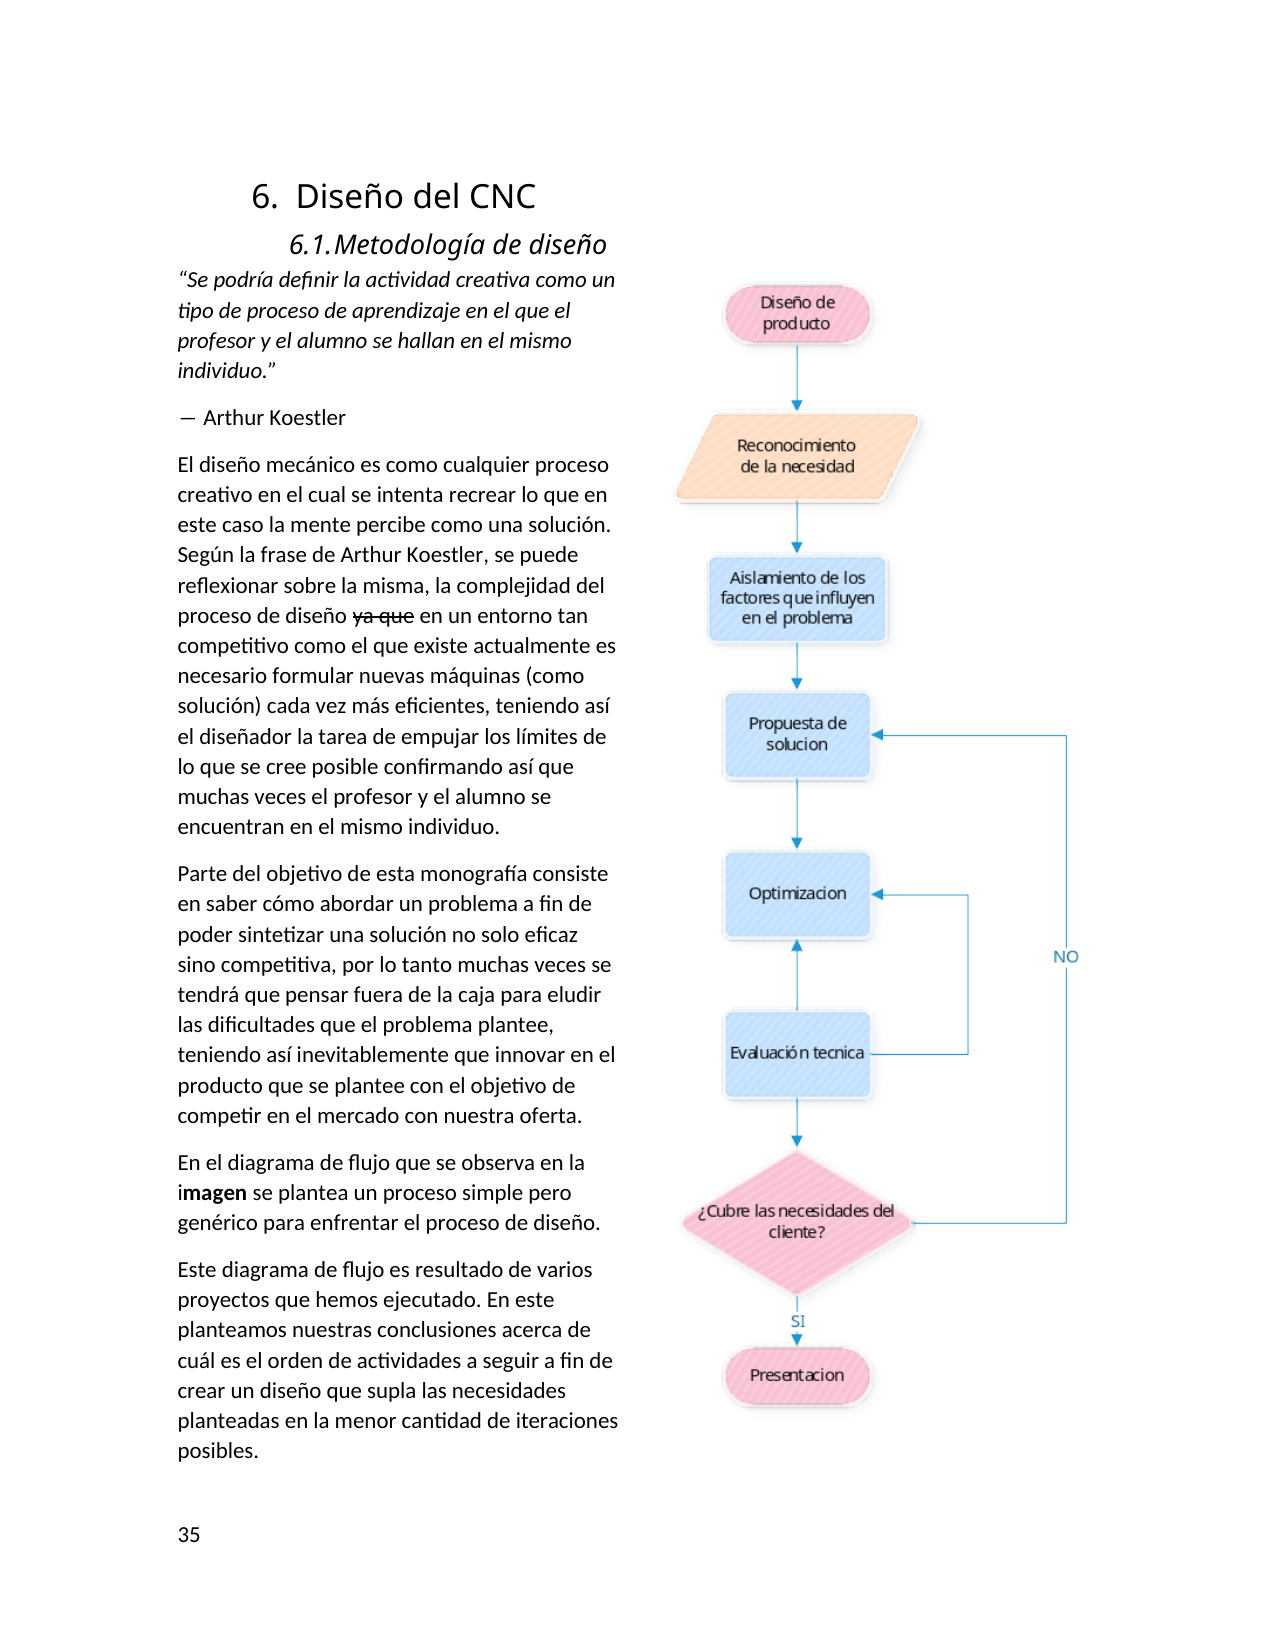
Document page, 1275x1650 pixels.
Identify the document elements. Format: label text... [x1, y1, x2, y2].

text El diseño mecánico es como cualquier proceso creativo en el cual se intenta recrear lo que en este caso la mente percibe como una solución. Según la frase de Arthur Koestler, se puede reflexionar sobre la misma, la complejidad del proceso de diseño ya que en un entorno tan competitivo como el que existe actualmente es necesario formular nuevas máquinas (como solución) cada vez más eficientes, teniendo así el diseñador la tarea de empujar los límites de lo que se cree posible confirmando así que muchas veces el profesor y el alumno se encuentran en el mismo individuo. [177, 450, 620, 840]
subtitle Metodología de diseño [288, 226, 1098, 263]
text En el diagrama de flujo que se observa en la imagen se plantea un proceso simple pero genérico para enfrentar el proceso de diseño. [177, 1148, 620, 1236]
text Este diagrama de flujo es resultado de varios proyectos que hemos ejecutado. En este planteamos nuestras conclusiones acerca de cuál es el orden de actividades a seguir a fin de crear un diseño que supla las necesidades planteadas en la menor cantidad de iteraciones posibles. [177, 1255, 620, 1464]
text ― Arthur Koestler [177, 403, 620, 431]
text Parte del objetivo de esta monografía consiste en saber cómo abordar un problema a fin de poder sintetizar una solución no solo eficaz sino competitiva, por lo tanto muchas veces se tendrá que pensar fuera de la caja para eludir las dificultades que el problema plantee, teniendo así inevitablemente que innovar en el producto que se plantee con el objetivo de competir en el mercado con nuestra oferta. [177, 859, 620, 1129]
text “Se podría definir la actividad creativa como un tipo de proceso de aprendizaje en el que el profesor y el alumno se hallan en el mismo individuo.” [177, 266, 620, 384]
subtitle Diseño del CNC [251, 173, 1098, 218]
